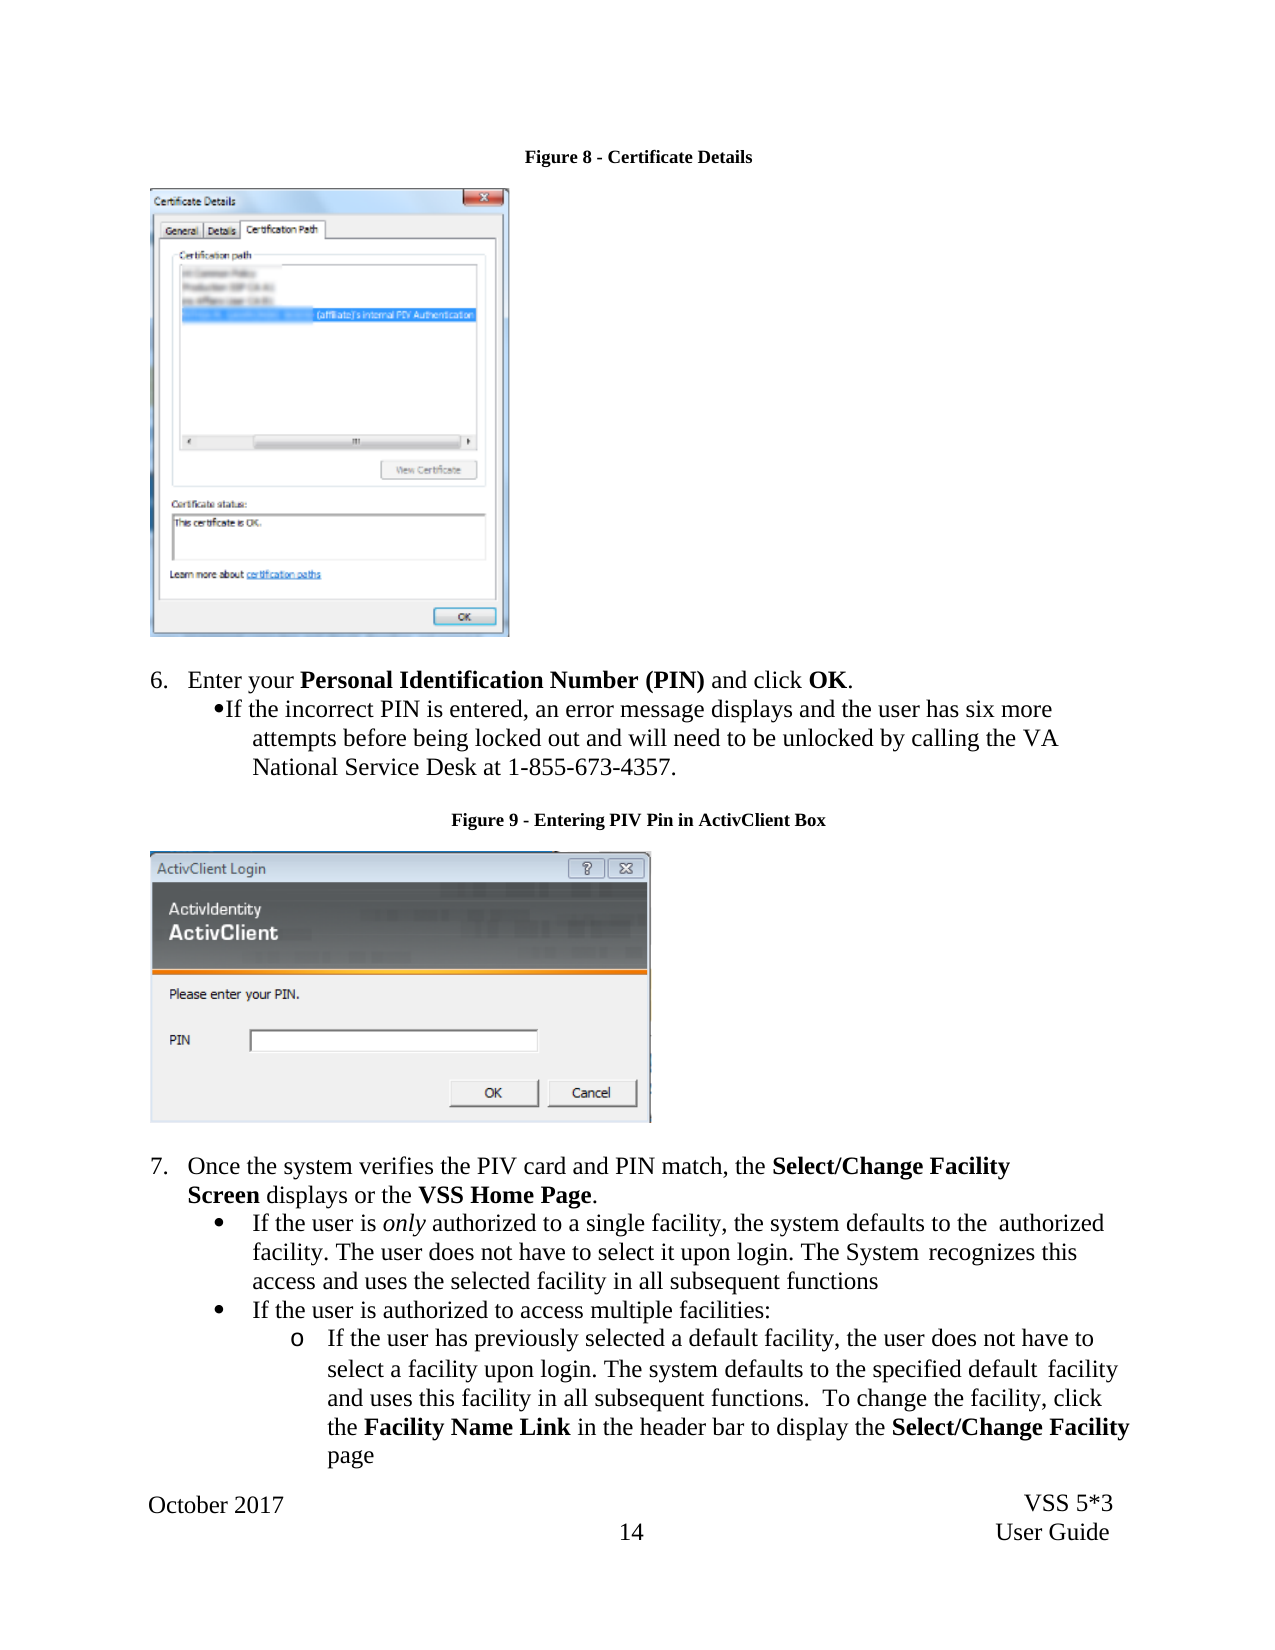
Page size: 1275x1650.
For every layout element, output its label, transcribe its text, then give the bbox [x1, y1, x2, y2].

list If the incorrect PIN is entered, an error message displays and the user has six more attempts before being locked out and will need to be unlocked by calling the VA National Service Desk at 1-855-673-4357. [214, 694, 1074, 780]
text Figure 8 - Certificate Details [139, 146, 1137, 167]
list If the user has previously selected a default facility, the user does not have to select a facility upon login. The system defaults to the specified default facility and uses this facility in all subsequent functions. To change the facility, click the Facility Name Link in the header bar to display the Select/Change Facility page [289, 1323, 1137, 1469]
picture [150, 851, 652, 1123]
text Figure 9 - Entering PIV Pin in ActivClient Box [139, 809, 1137, 831]
list If the user is only authorized to a single facility, the system defaults to the authorized facility. The user does not have to select it upon login. The System recognizes this access and uses the selected facility in all subsequent functions [214, 1208, 1137, 1295]
list If the user is authorized to access multiple facilities: [214, 1295, 1137, 1323]
picture [150, 188, 510, 637]
list Once the system verifies the PIV card and PIN match, the Select/Change Facility Screen displays or the VSS Home Page. [150, 1151, 1074, 1208]
list Enter your Personal Identification Number (PIN) and click OK. [150, 665, 1074, 694]
